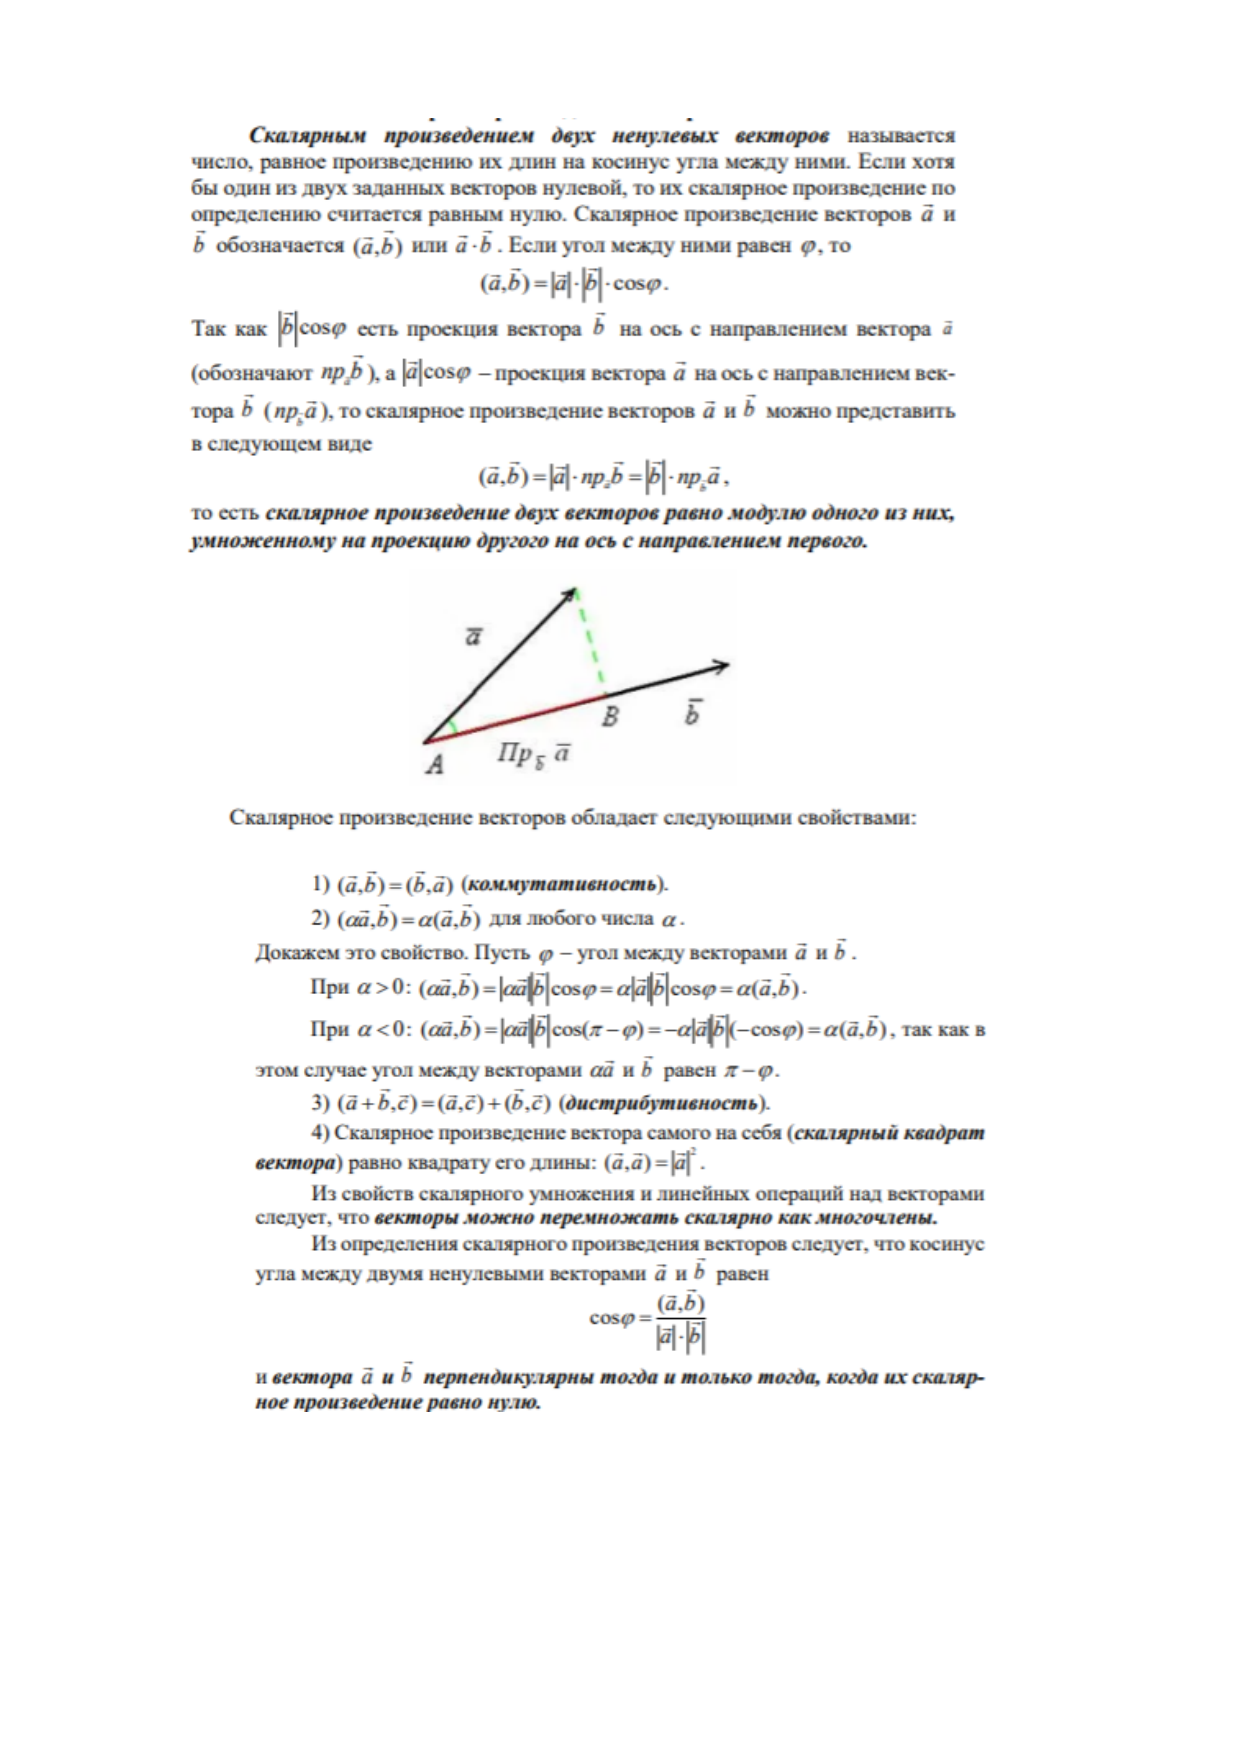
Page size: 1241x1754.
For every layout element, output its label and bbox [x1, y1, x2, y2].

picture [177, 118, 973, 851]
picture [242, 864, 998, 1412]
